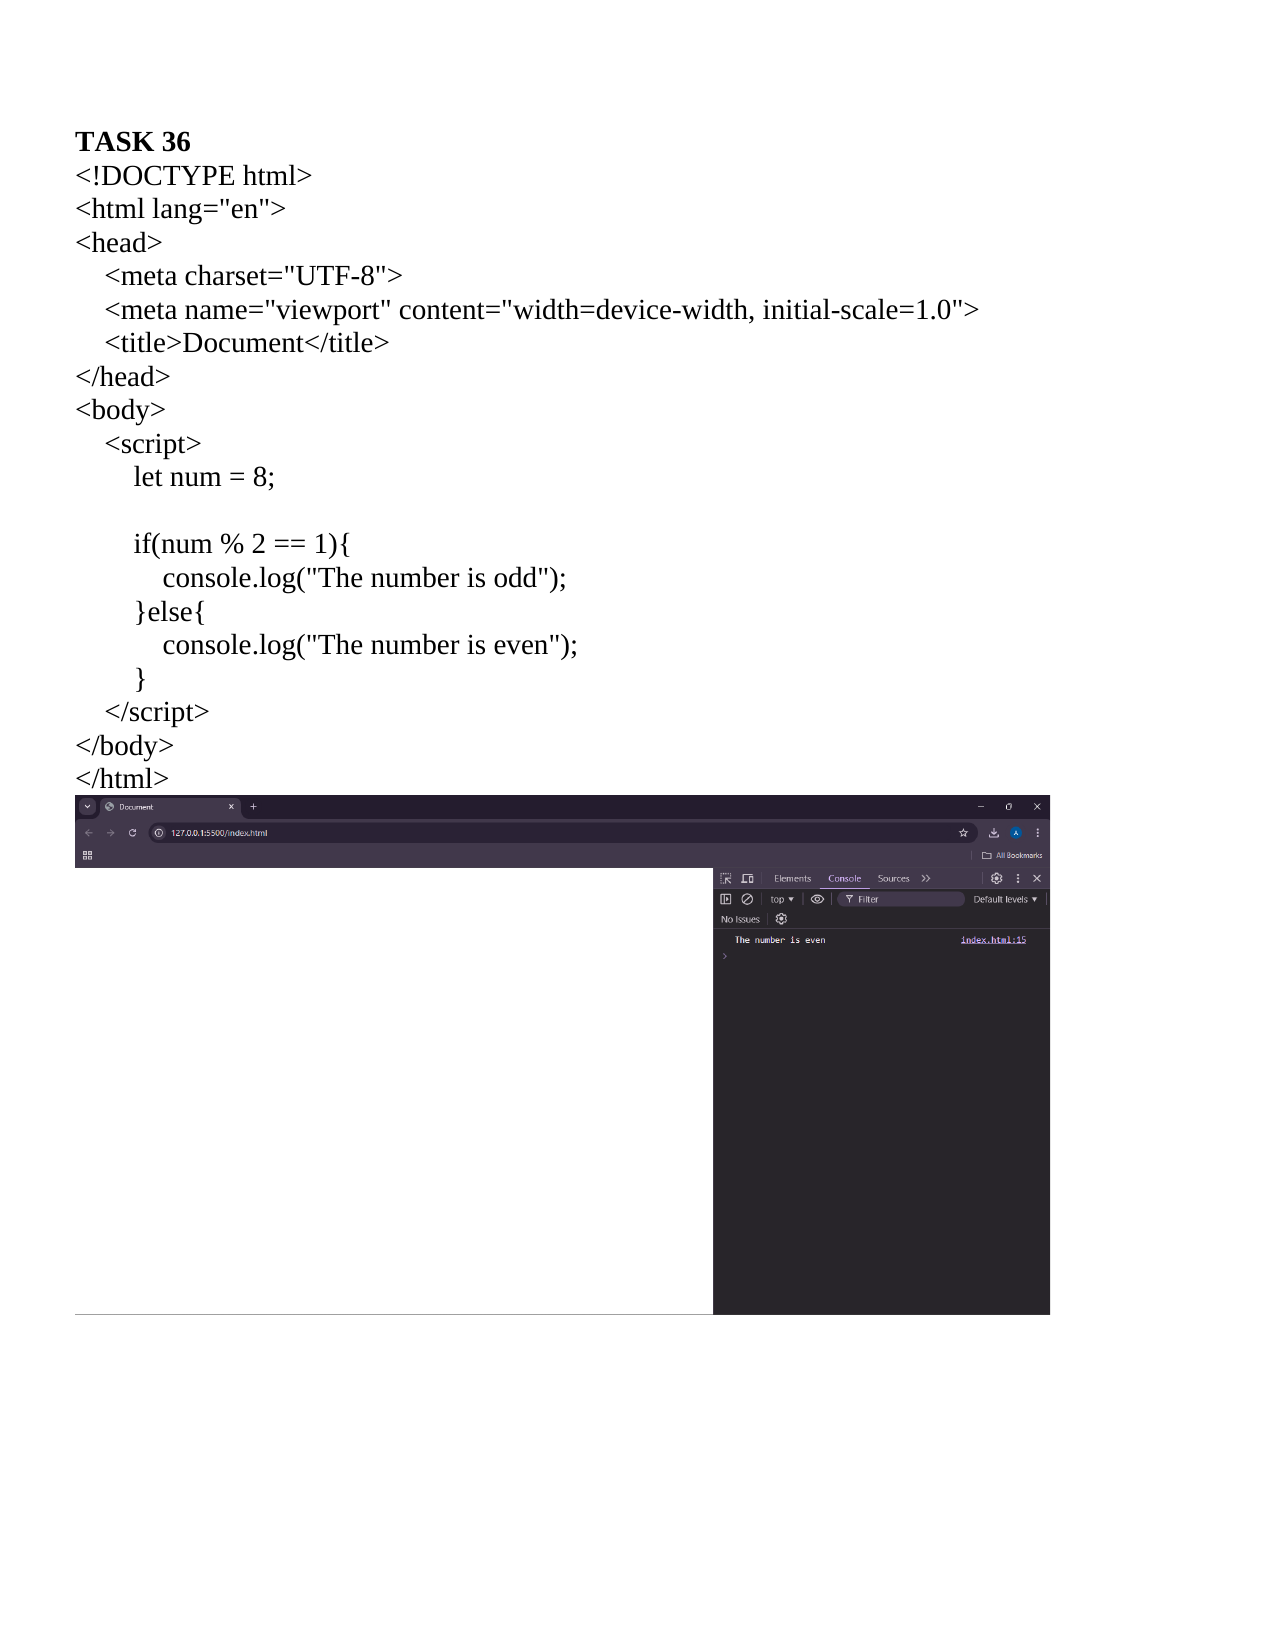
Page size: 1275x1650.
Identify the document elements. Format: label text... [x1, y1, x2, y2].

picture [75, 795, 1050, 1315]
text console.log("The number is odd"); [75, 560, 1200, 594]
text </html> [75, 761, 1200, 795]
text <meta name="viewport" content="width=device-width, initial-scale=1.0"> [75, 292, 1200, 325]
text <body> [75, 392, 1200, 426]
text </script> [75, 694, 1200, 728]
text let num = 8; [75, 459, 1200, 493]
text <head> [75, 225, 1200, 258]
text <title>Document</title> [75, 325, 1200, 359]
text <script> [75, 426, 1200, 459]
text } [75, 661, 1200, 694]
text <html lang="en"> [75, 191, 1200, 225]
text </head> [75, 359, 1200, 392]
text if(num % 2 == 1){ [75, 527, 1200, 560]
text <!DOCTYPE html> [75, 158, 1200, 191]
text }else{ [75, 594, 1200, 627]
text <meta charset="UTF-8"> [75, 258, 1200, 292]
text console.log("The number is even"); [75, 627, 1200, 661]
text TASK 36 [75, 124, 1200, 158]
text </body> [75, 728, 1200, 761]
